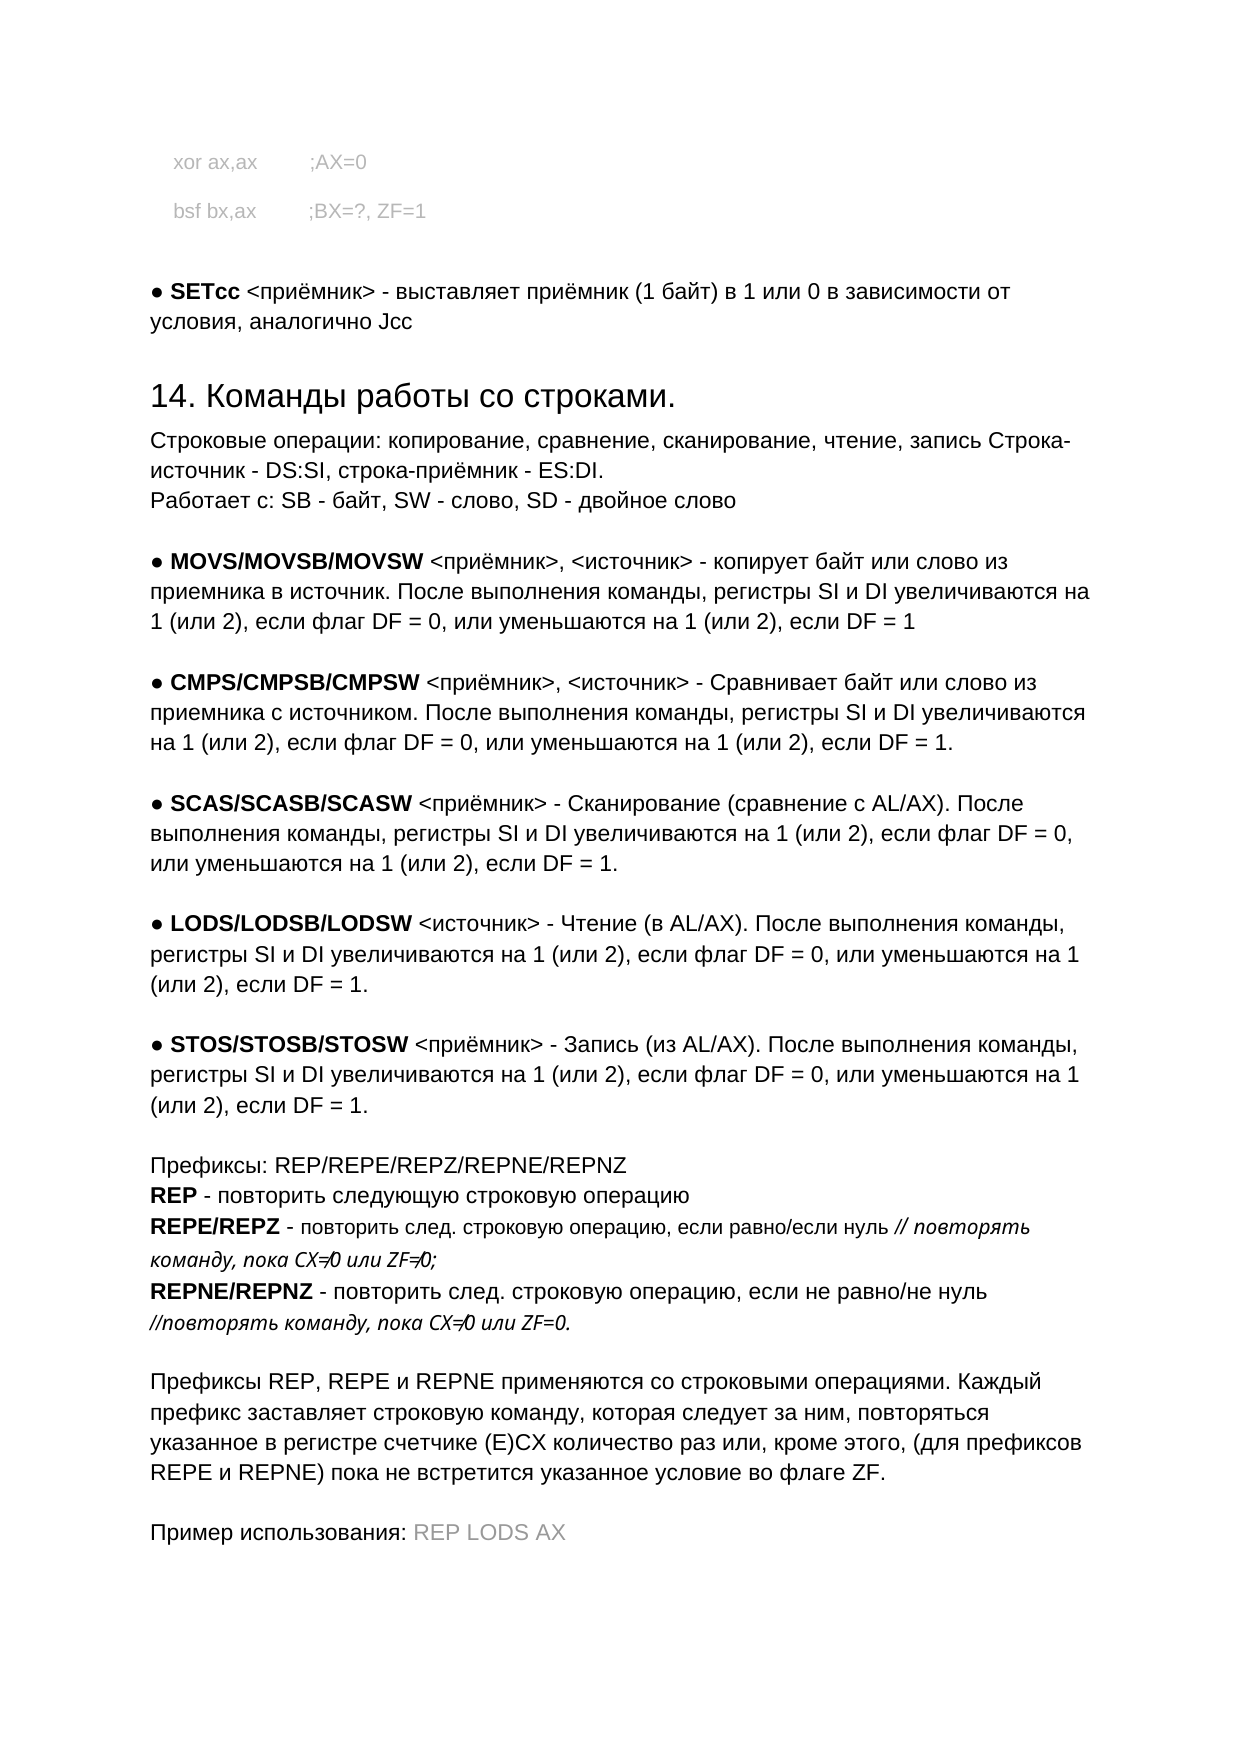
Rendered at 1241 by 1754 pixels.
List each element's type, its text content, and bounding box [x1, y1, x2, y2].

text ● STOS/STOSB/STOSW <приёмник> - Запись (из AL/AX). После выполнения команды, регистры SI и DI увеличиваются на 1 (или 2), если флаг DF = 0, или уменьшаются на 1 (или 2), если DF = 1. [150, 1031, 1090, 1118]
text ● MOVS/MOVSB/MOVSW <приёмник>, <источник> - копирует байт или слово из приемника в источник. После выполнения команды, регистры SI и DI увеличиваются на 1 (или 2), если флаг DF = 0, или уменьшаются на 1 (или 2), если DF = 1 [150, 548, 1090, 634]
text Пример использования: REP LODS AX [150, 1519, 1090, 1546]
text REPE/REPZ - повторить след. строковую операцию, если равно/если нуль // повторять команду, пока CX≠0 или ZF≠0; [150, 1212, 1090, 1273]
text REP - повторить следующую строковую операцию [150, 1182, 1090, 1208]
text Строковые операции: копирование, сравнение, сканирование, чтение, запись Строка-источник - DS:SI, строка-приёмник - ES:DI. [150, 427, 1090, 483]
text ● SETcc <приёмник> - выставляет приёмник (1 байт) в 1 или 0 в зависимости от условия, аналогично Jcc [150, 278, 1090, 335]
text REPNE/REPNZ - повторить след. строковую операцию, если не равно/не нуль //повторять команду, пока CX≠0 или ZF=0. [150, 1278, 1090, 1337]
text xor ax,ax ;AX=0 [150, 150, 1090, 174]
text Префиксы: REP/REPE/REPZ/REPNE/REPNZ [150, 1152, 1090, 1178]
text ● CMPS/CMPSB/CMPSW <приёмник>, <источник> - Сравнивает байт или слово из приемника с источником. После выполнения команды, регистры SI и DI увеличиваются на 1 (или 2), если флаг DF = 0, или уменьшаются на 1 (или 2), если DF = 1. [150, 669, 1090, 755]
text ● LODS/LODSB/LODSW <источник> - Чтение (в AL/AX). После выполнения команды, регистры SI и DI увеличиваются на 1 (или 2), если флаг DF = 0, или уменьшаются на 1 (или 2), если DF = 1. [150, 910, 1090, 997]
text Префиксы REP, REPE и REPNE применяются со строковыми операциями. Каждый префикс заставляет строковую команду, которая следует за ним, повторяться указанное в регистре счетчике (E)CX количество раз или, кроме этого, (для префиксов REPE и REPNE) пока не встретится указанное условие во флаге ZF. [150, 1368, 1090, 1485]
text bsf bx,ax ;BX=?, ZF=1 [150, 199, 1090, 223]
text ● SCAS/SCASB/SCASW <приёмник> - Сканирование (сравнение с AL/AX). После выполнения команды, регистры SI и DI увеличиваются на 1 (или 2), если флаг DF = 0, или уменьшаются на 1 (или 2), если DF = 1. [150, 789, 1090, 876]
subtitle 14. Команды работы со строками. [150, 376, 1090, 414]
text Работает с: SB - байт, SW - слово, SD - двойное слово [150, 487, 1090, 514]
